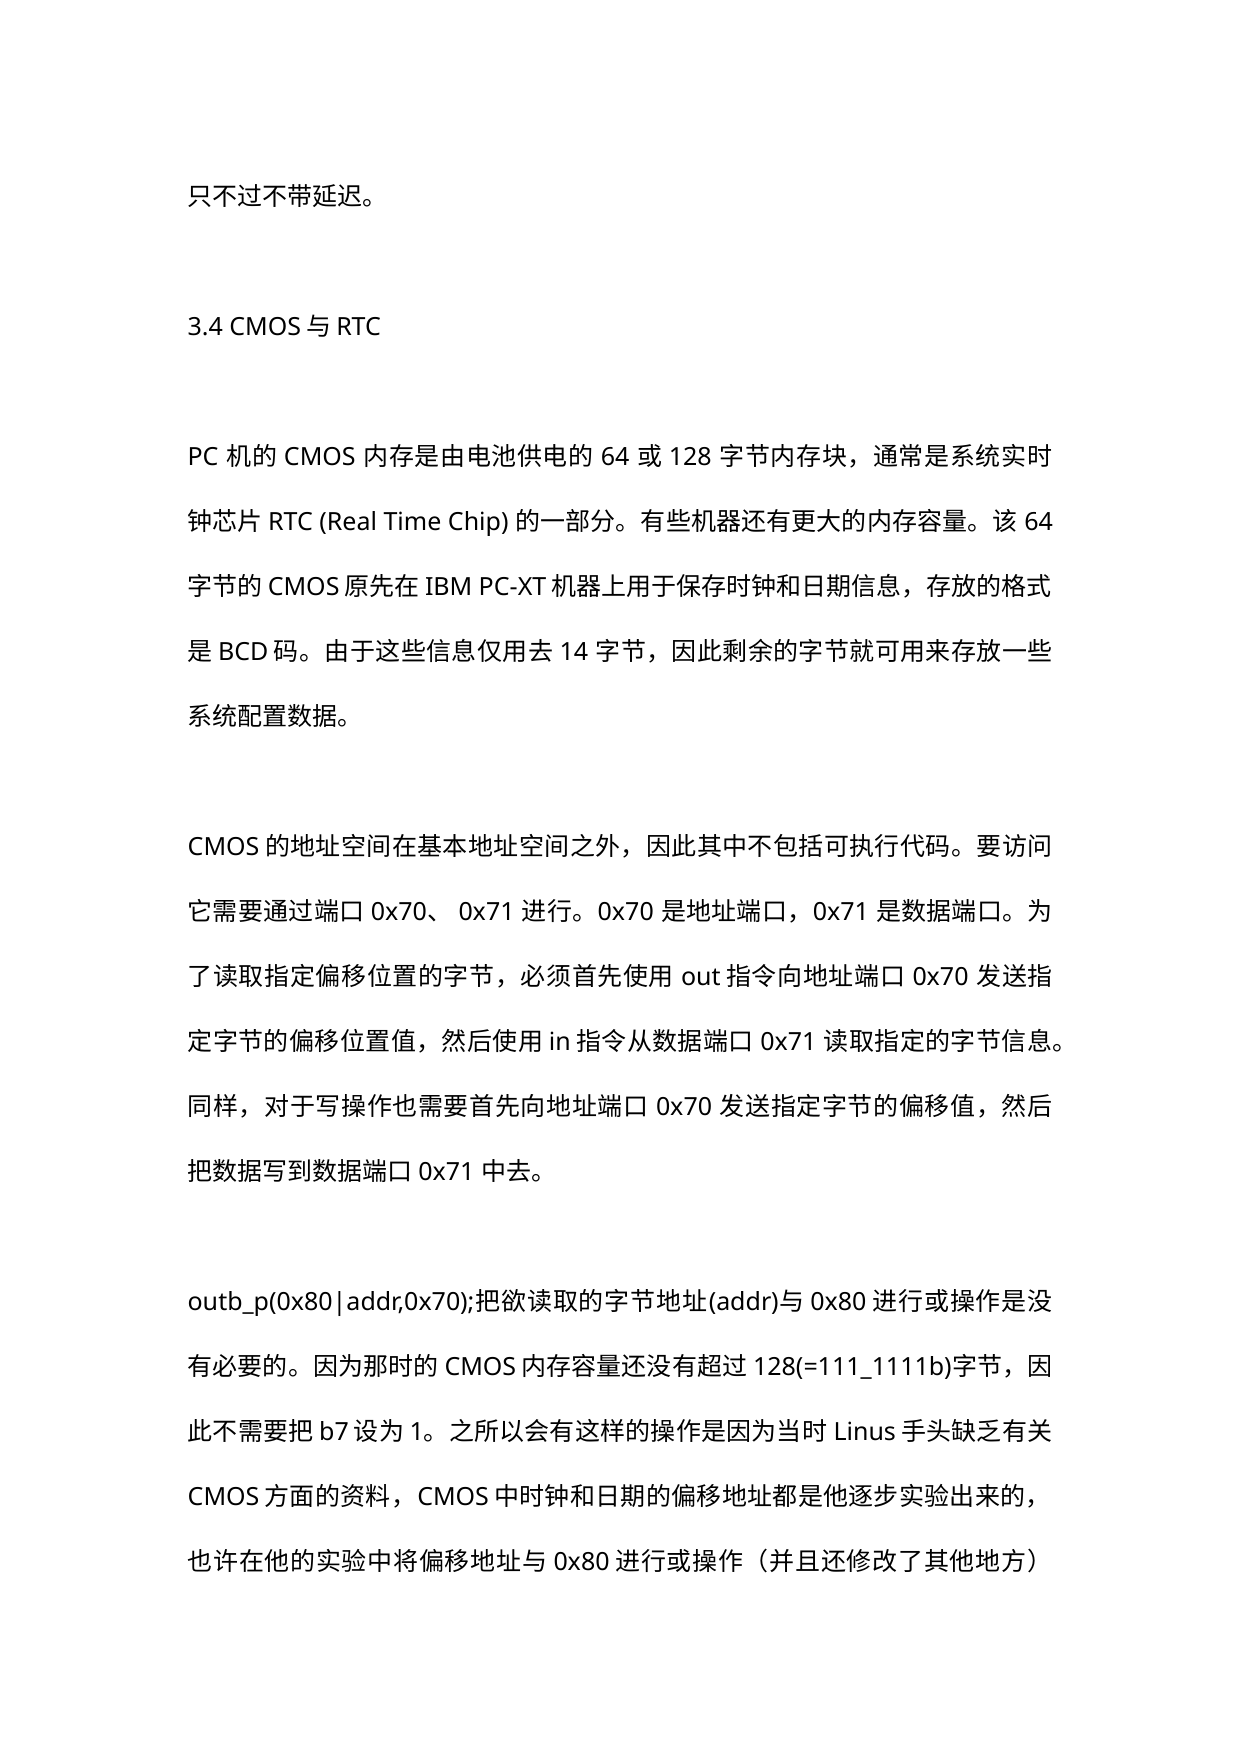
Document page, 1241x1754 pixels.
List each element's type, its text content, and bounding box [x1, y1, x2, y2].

text 3.4 CMOS与RTC [187, 292, 1053, 357]
text CMOS的地址空间在基本地址空间之外，因此其中不包括可执行代码。要访问它需要通过端口 0x70、 0x71 进行。0x70 是地址端口，0x71 是数据端口。为了读取指定偏移位置的字节，必须首先使用out指令向地址端口 0x70 发送指定字节的偏移位置值，然后使用in指令从数据端口 0x71 读取指定的字节信息。同样，对于写操作也需要首先向地址端口 0x70 发送指定字节的偏移值，然后把数据写到数据端口 0x71 中去。 [187, 812, 1053, 1202]
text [187, 1267, 1053, 1592]
text PC 机的 CMOS 内存是由电池供电的 64 或 128 字节内存块，通常是系统实时钟芯片RTC (Real Time Chip) 的一部分。有些机器还有更大的内存容量。该 64 字节的CMOS原先在IBM PC-XT机器上用于保存时钟和日期信息，存放的格式是BCD码。由于这些信息仅用去 14 字节，因此剩余的字节就可用来存放一些系统配置数据。 [187, 422, 1053, 747]
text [187, 162, 1053, 227]
